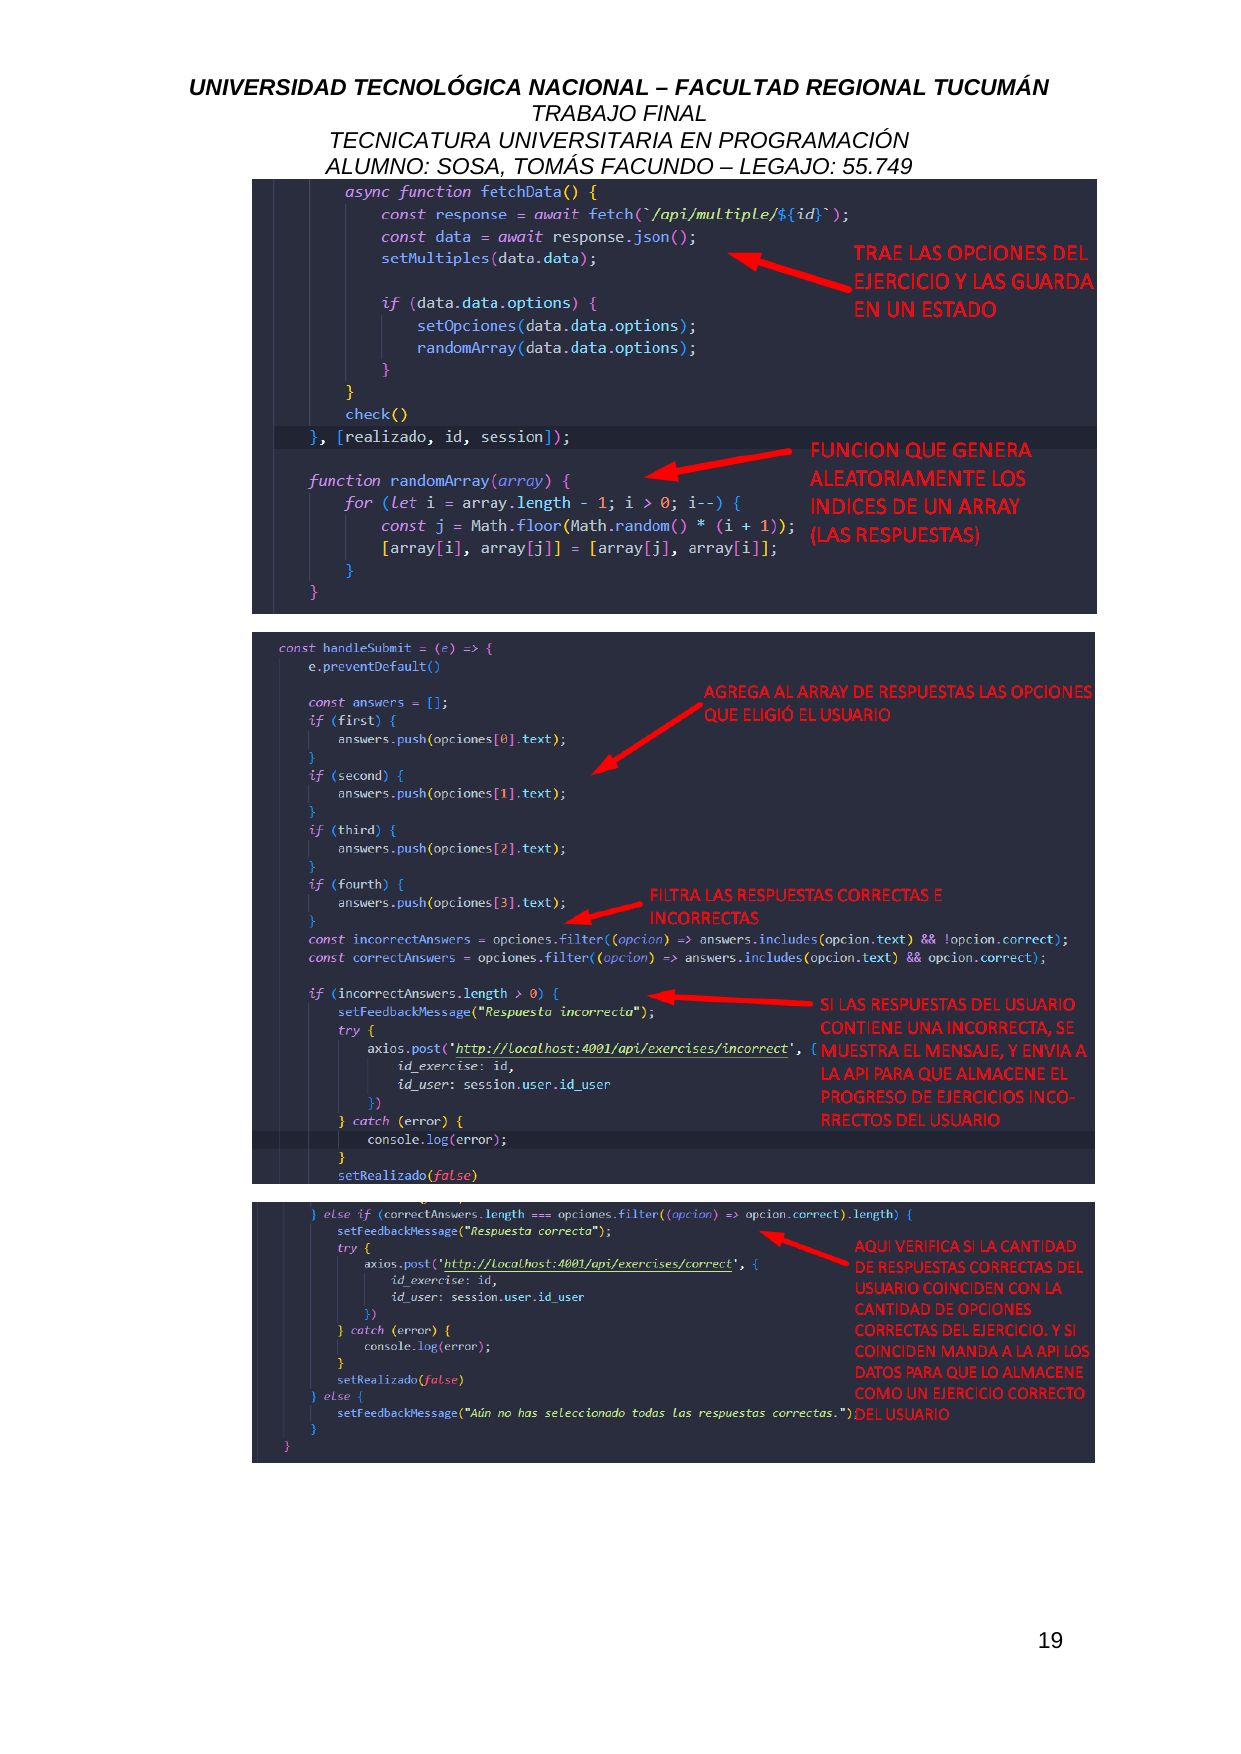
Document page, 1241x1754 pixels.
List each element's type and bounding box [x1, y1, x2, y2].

picture [252, 1202, 1095, 1463]
picture [252, 179, 1097, 614]
picture [252, 632, 1095, 1184]
